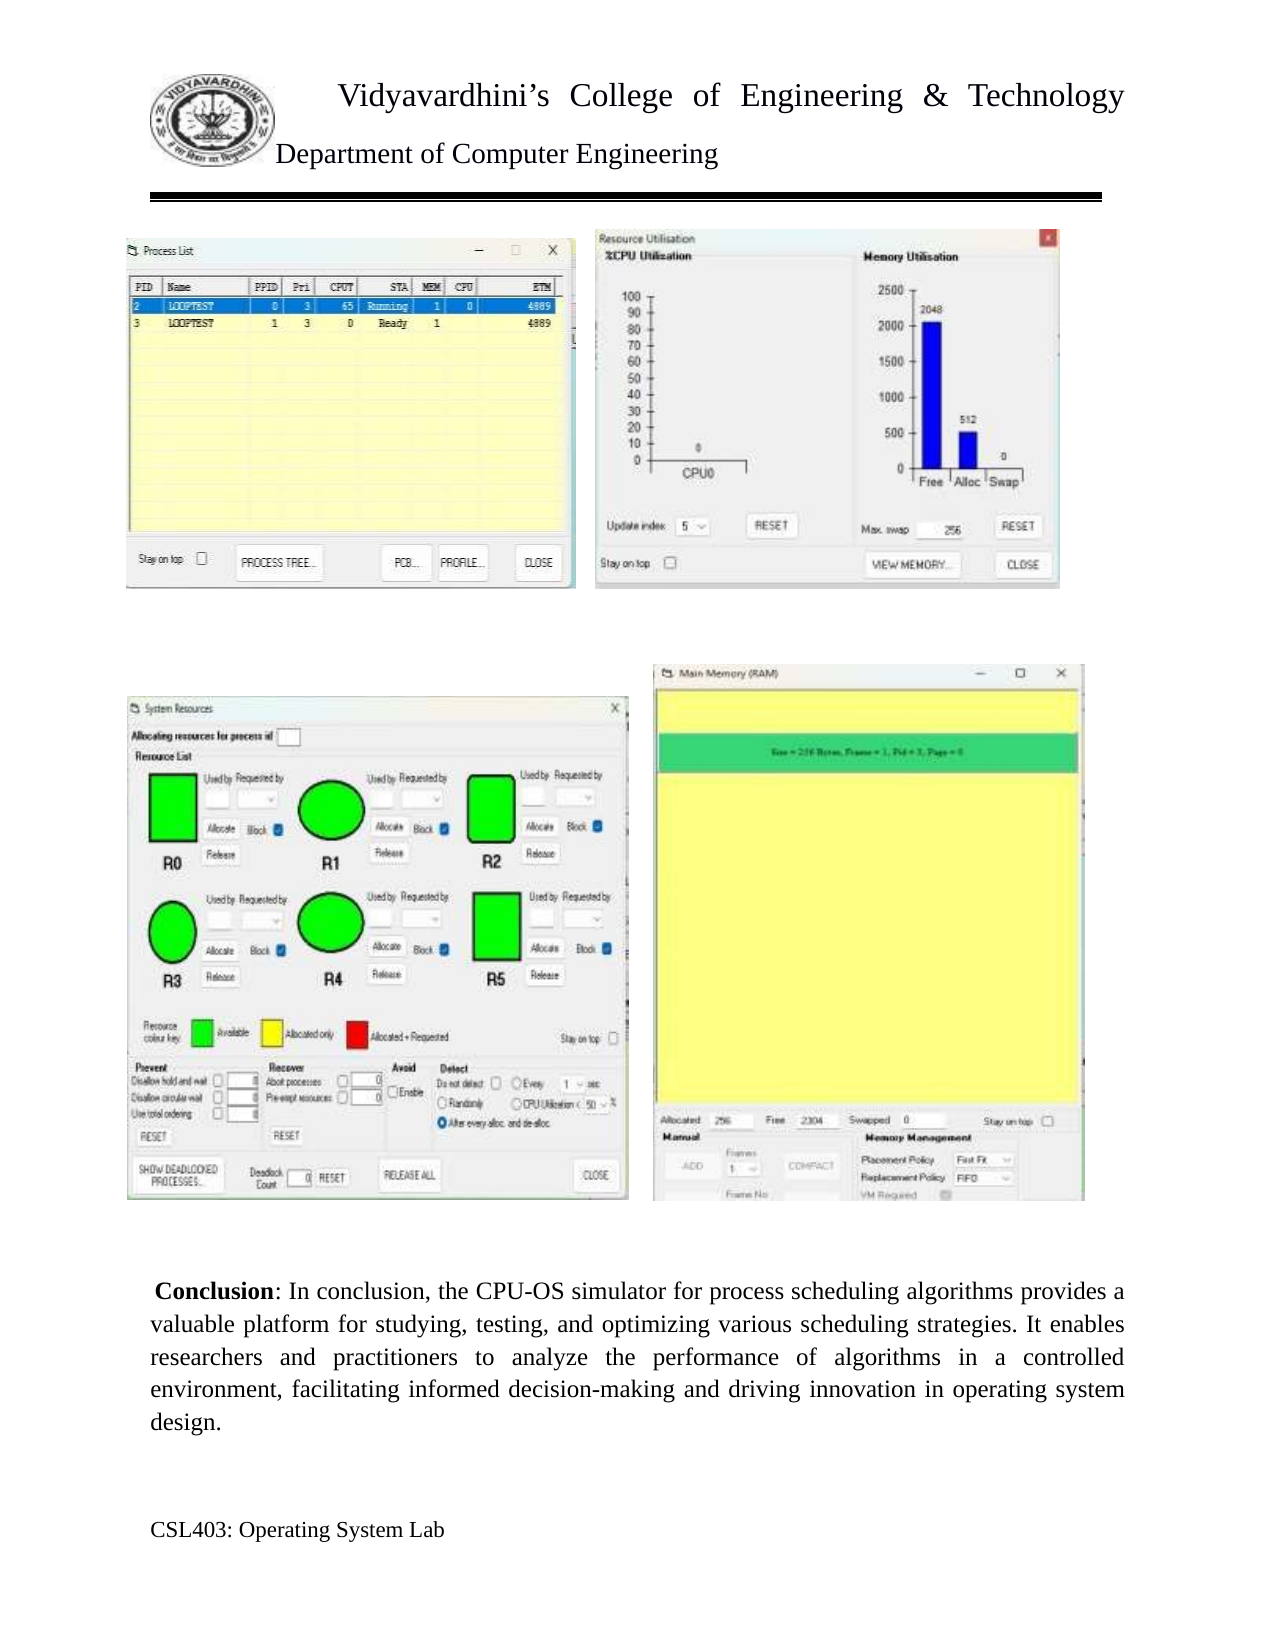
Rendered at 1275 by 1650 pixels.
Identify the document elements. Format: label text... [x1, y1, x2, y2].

text Conclusion: In conclusion, the CPU-OS simulator for process scheduling algorithms provides a valuable platform for studying, testing, and optimizing various scheduling strategies. It enables researchers and practitioners to analyze the performance of algorithms in a controlled environment, facilitating informed decision-making and driving innovation in operating system design. [91, 1276, 1126, 1436]
picture [150, 74, 275, 167]
picture [595, 229, 1060, 589]
picture [127, 696, 629, 1200]
picture [653, 664, 1085, 1201]
picture [126, 238, 576, 589]
